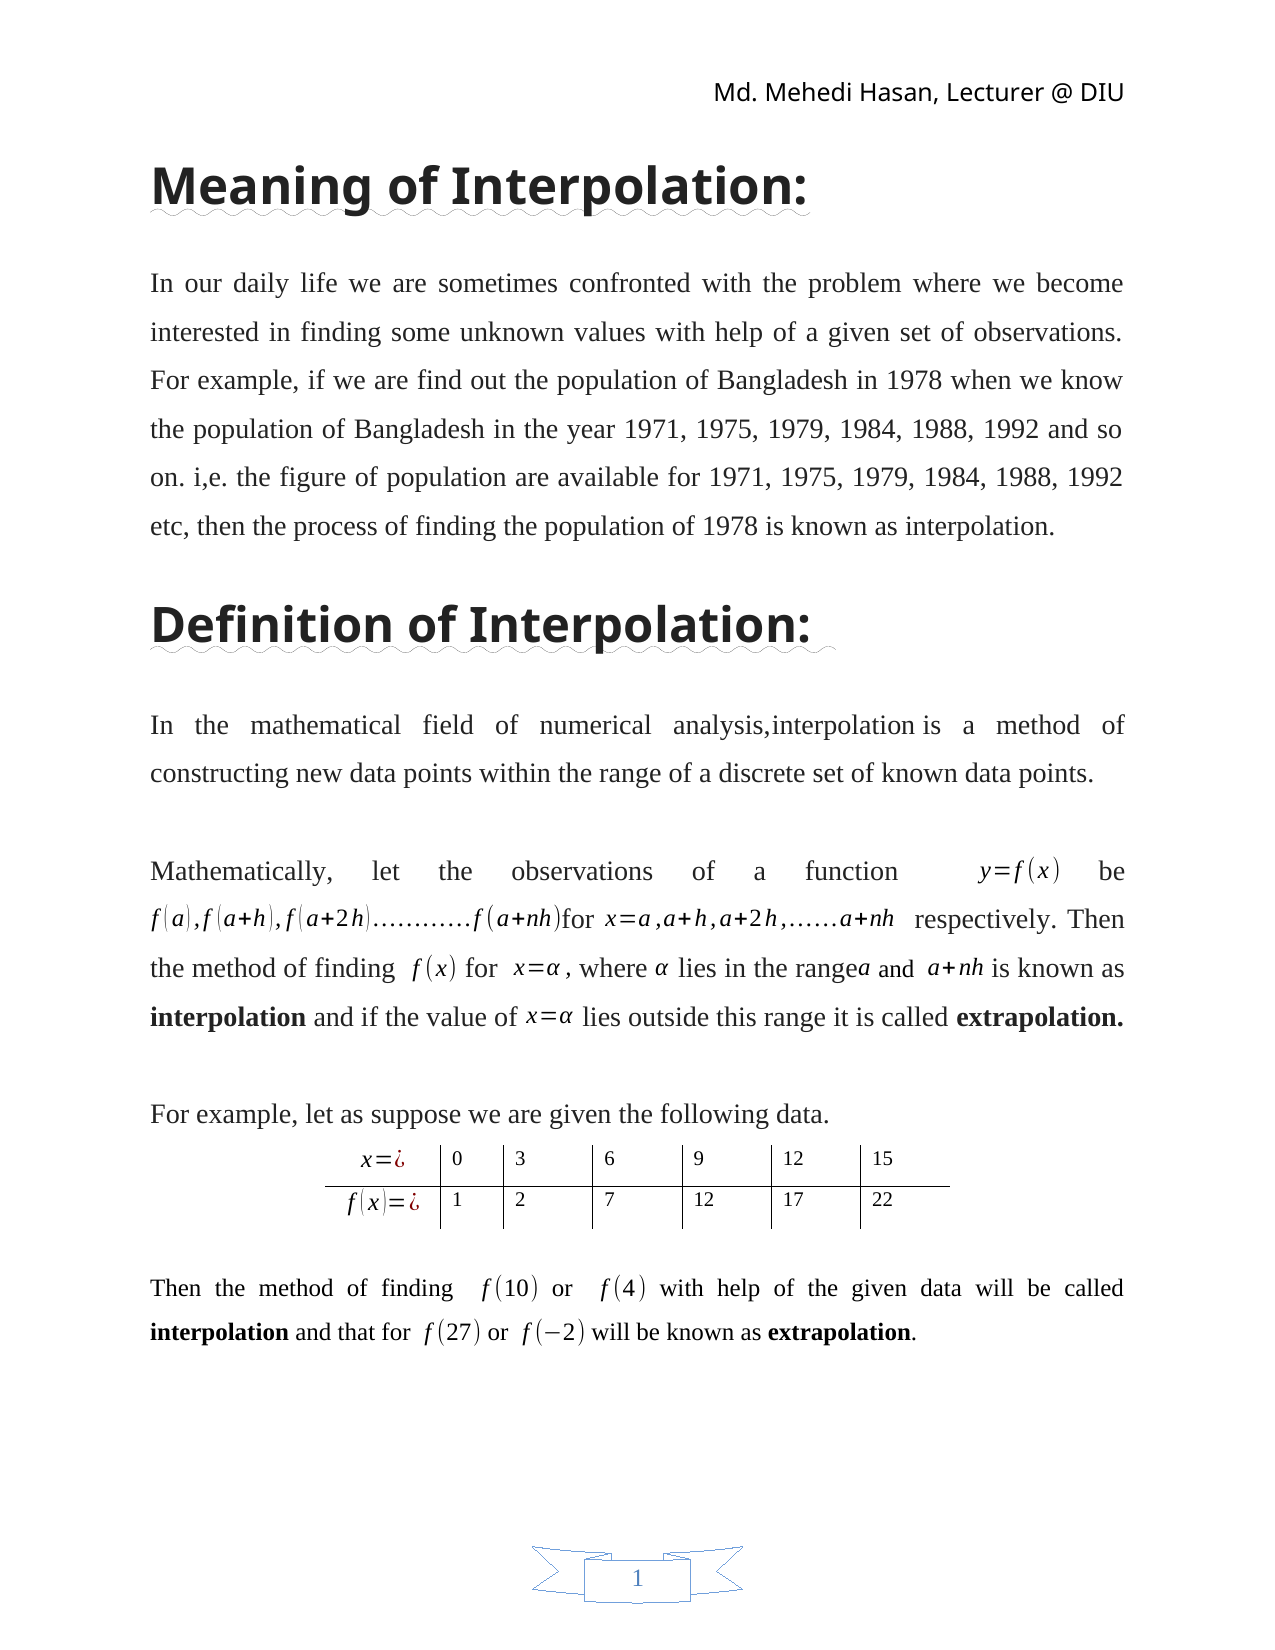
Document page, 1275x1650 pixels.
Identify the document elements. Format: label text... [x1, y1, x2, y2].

text Then the method of finding or with help of the given data will be called interpolation and that for or will be known as extrapolation. [150, 1272, 1125, 1347]
text Mathematically, let the observations of a function be for respectively. Then the method of finding for where lies in the range and is known as interpolation and if the value of lies outside this range it is called extrapolation. [150, 854, 1125, 1032]
text In the mathematical field of numerical analysis,interpolation is a method of constructing new data points within the range of a discrete set of known data points. [150, 708, 1125, 789]
table_header 0 [441, 1145, 503, 1186]
table_cell 22 [861, 1187, 950, 1229]
text For example, let as suppose we are given the following data. [150, 1097, 1125, 1129]
table_header 15 [861, 1145, 950, 1186]
table_cell 12 [683, 1187, 771, 1229]
table_header 12 [772, 1145, 860, 1186]
text Meaning of Interpolation: [150, 150, 1125, 219]
text Definition of Interpolation: [150, 590, 1125, 657]
table_cell 17 [772, 1187, 860, 1229]
text In our daily life we are sometimes confronted with the problem where we become interested in finding some unknown values with help of a given set of observations. For example, if we are find out the population of Bangladesh in 1978 when we know the population of Bangladesh in the year 1971, 1975, 1979, 1984, 1988, 1992 and so on. i,e. the figure of population are available for 1971, 1975, 1979, 1984, 1988, 1992 etc, then the process of finding the population of 1978 is known as interpolation. [150, 266, 1125, 541]
table_header 6 [593, 1145, 682, 1186]
table_cell 1 [441, 1187, 503, 1229]
table_header 9 [683, 1145, 771, 1186]
table_cell 2 [504, 1187, 592, 1229]
table_cell 7 [593, 1187, 682, 1229]
table_header [325, 1145, 440, 1186]
table_cell [325, 1187, 440, 1229]
table_header 3 [504, 1145, 592, 1186]
